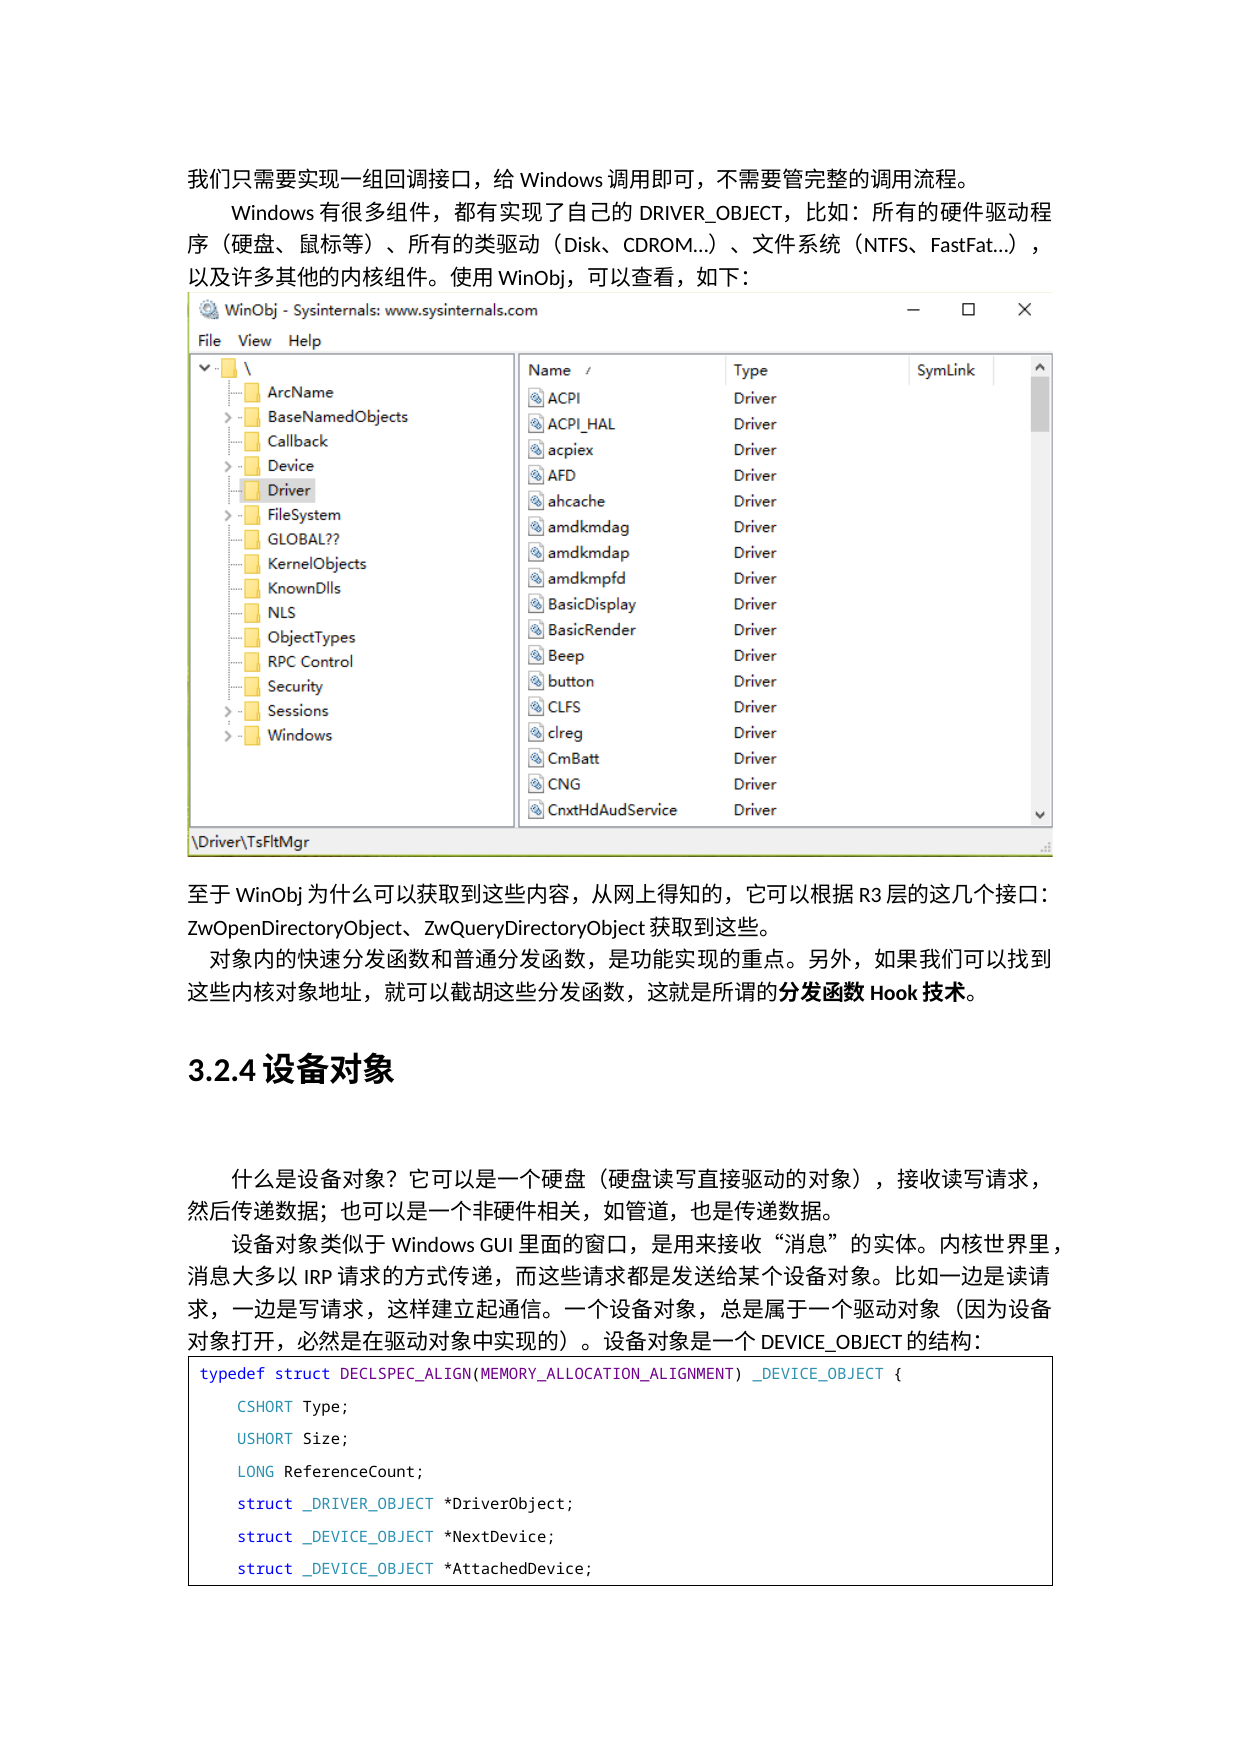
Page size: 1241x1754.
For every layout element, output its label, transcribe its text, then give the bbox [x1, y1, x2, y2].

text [187, 162, 1053, 194]
text 对象内的快速分发函数和普通分发函数，是功能实现的重点。另外，如果我们可以找到这些内核对象地址，就可以截胡这些分发函数，这就是所谓的分发函数Hook技术。 [187, 942, 1053, 1007]
text ZwOpenDirectoryObject、ZwQueryDirectoryObject获取到这些。 [187, 909, 1053, 942]
text 至于WinObj为什么可以获取到这些内容，从网上得知的，它可以根据R3层的这几个接口： [187, 877, 1053, 909]
text 设备对象类似于Windows GUI里面的窗口，是用来接收“消息”的实体。内核世界里，消息大多以IRP请求的方式传递，而这些请求都是发送给某个设备对象。比如一边是读请求，一边是写请求，这样建立起通信。一个设备对象，总是属于一个驱动对象（因为设备对象打开，必然是在驱动对象中实现的）。设备对象是一个DEVICE_OBJECT的结构： [187, 1226, 1053, 1356]
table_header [189, 1357, 1052, 1585]
subtitle 3.2.4设备对象 [187, 1034, 1053, 1099]
picture [187, 292, 1053, 857]
text Windows有很多组件，都有实现了自己的DRIVER_OBJECT，比如：所有的硬件驱动程序（硬盘、鼠标等）、所有的类驱动（Disk、CDROM…）、文件系统（NTFS、FastFat…），以及许多其他的内核组件。使用WinObj，可以查看，如下： [187, 194, 1053, 292]
text 什么是设备对象？它可以是一个硬盘（硬盘读写直接驱动的对象），接收读写请求，然后传递数据；也可以是一个非硬件相关，如管道，也是传递数据。 [187, 1161, 1053, 1226]
